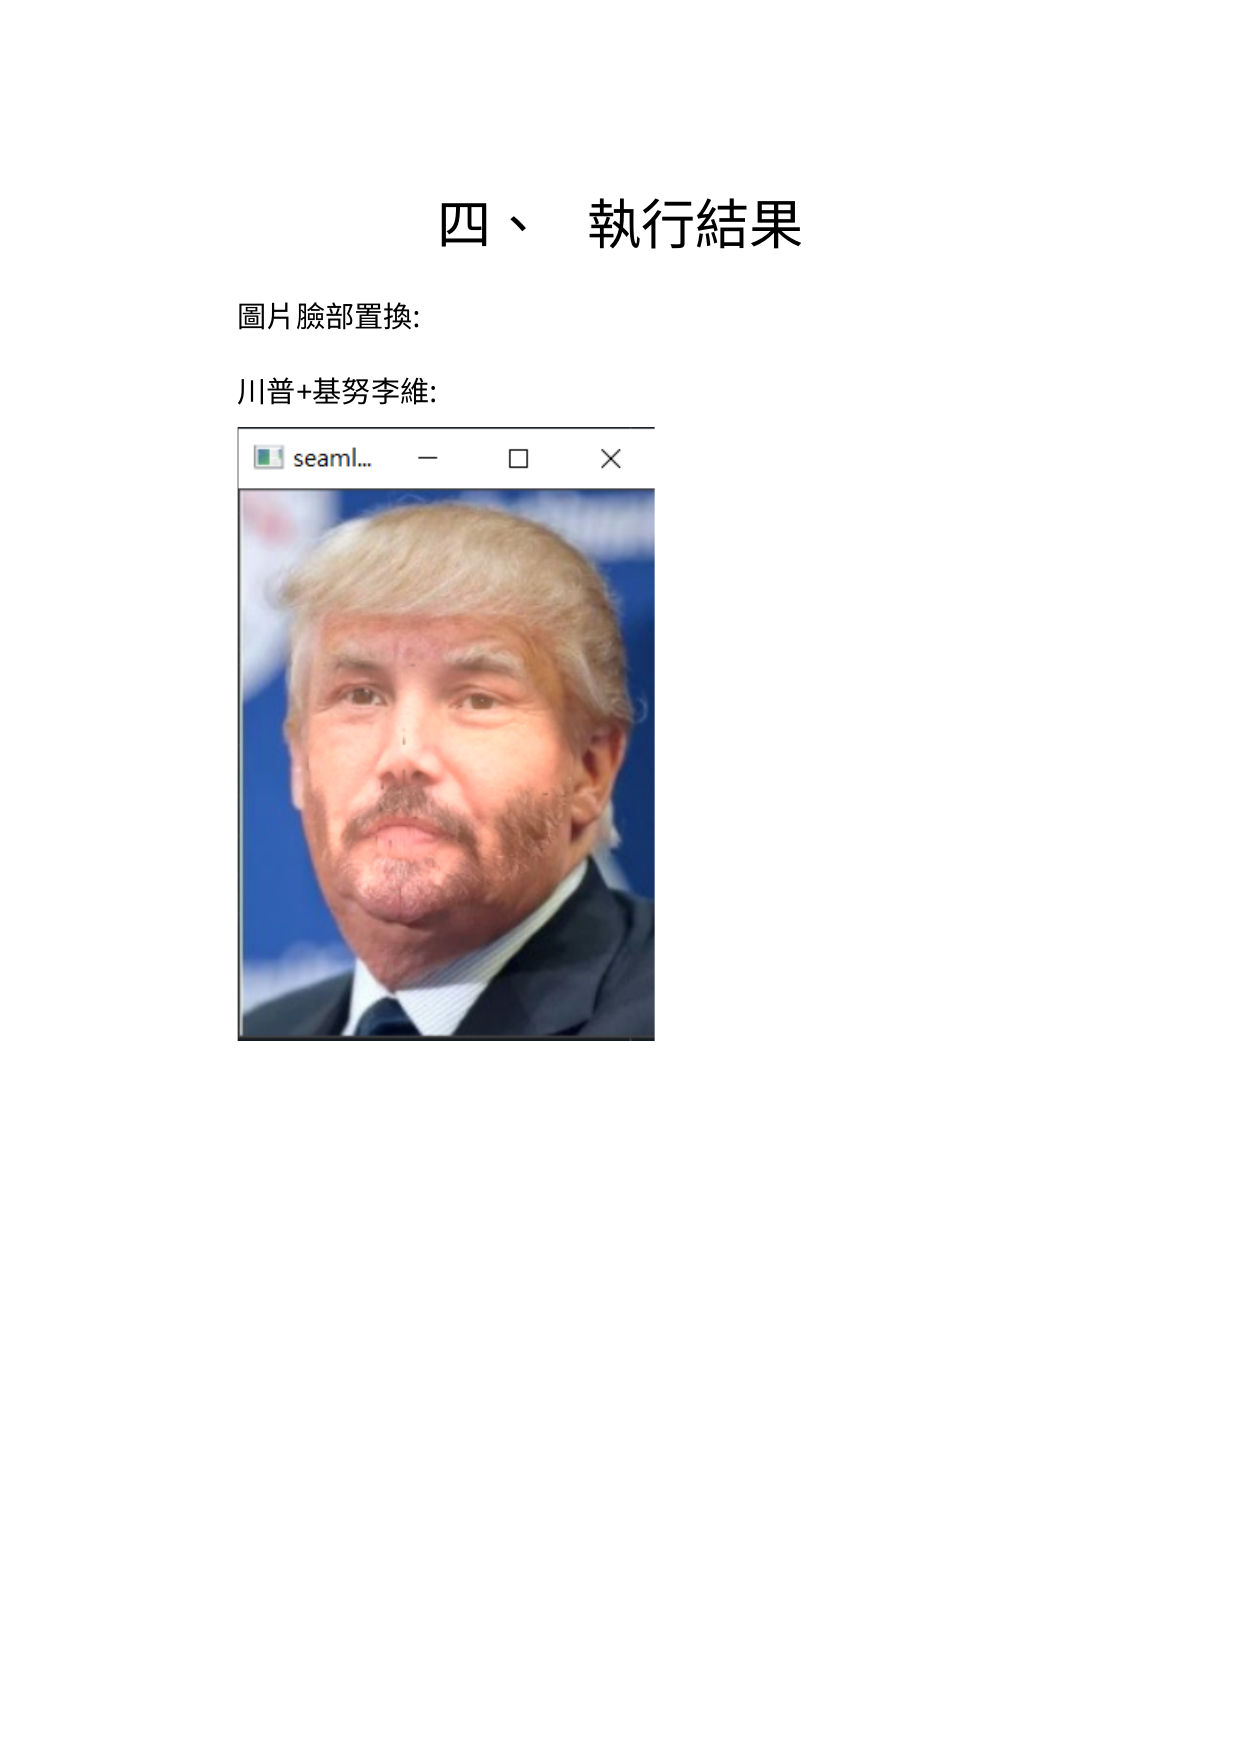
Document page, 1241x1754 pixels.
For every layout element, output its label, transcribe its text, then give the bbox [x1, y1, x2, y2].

text 川普+基努李維: [237, 352, 1053, 427]
text 圖片臉部置換: [237, 277, 1053, 352]
picture [237, 427, 655, 1041]
list 執行結果 [187, 164, 1053, 277]
